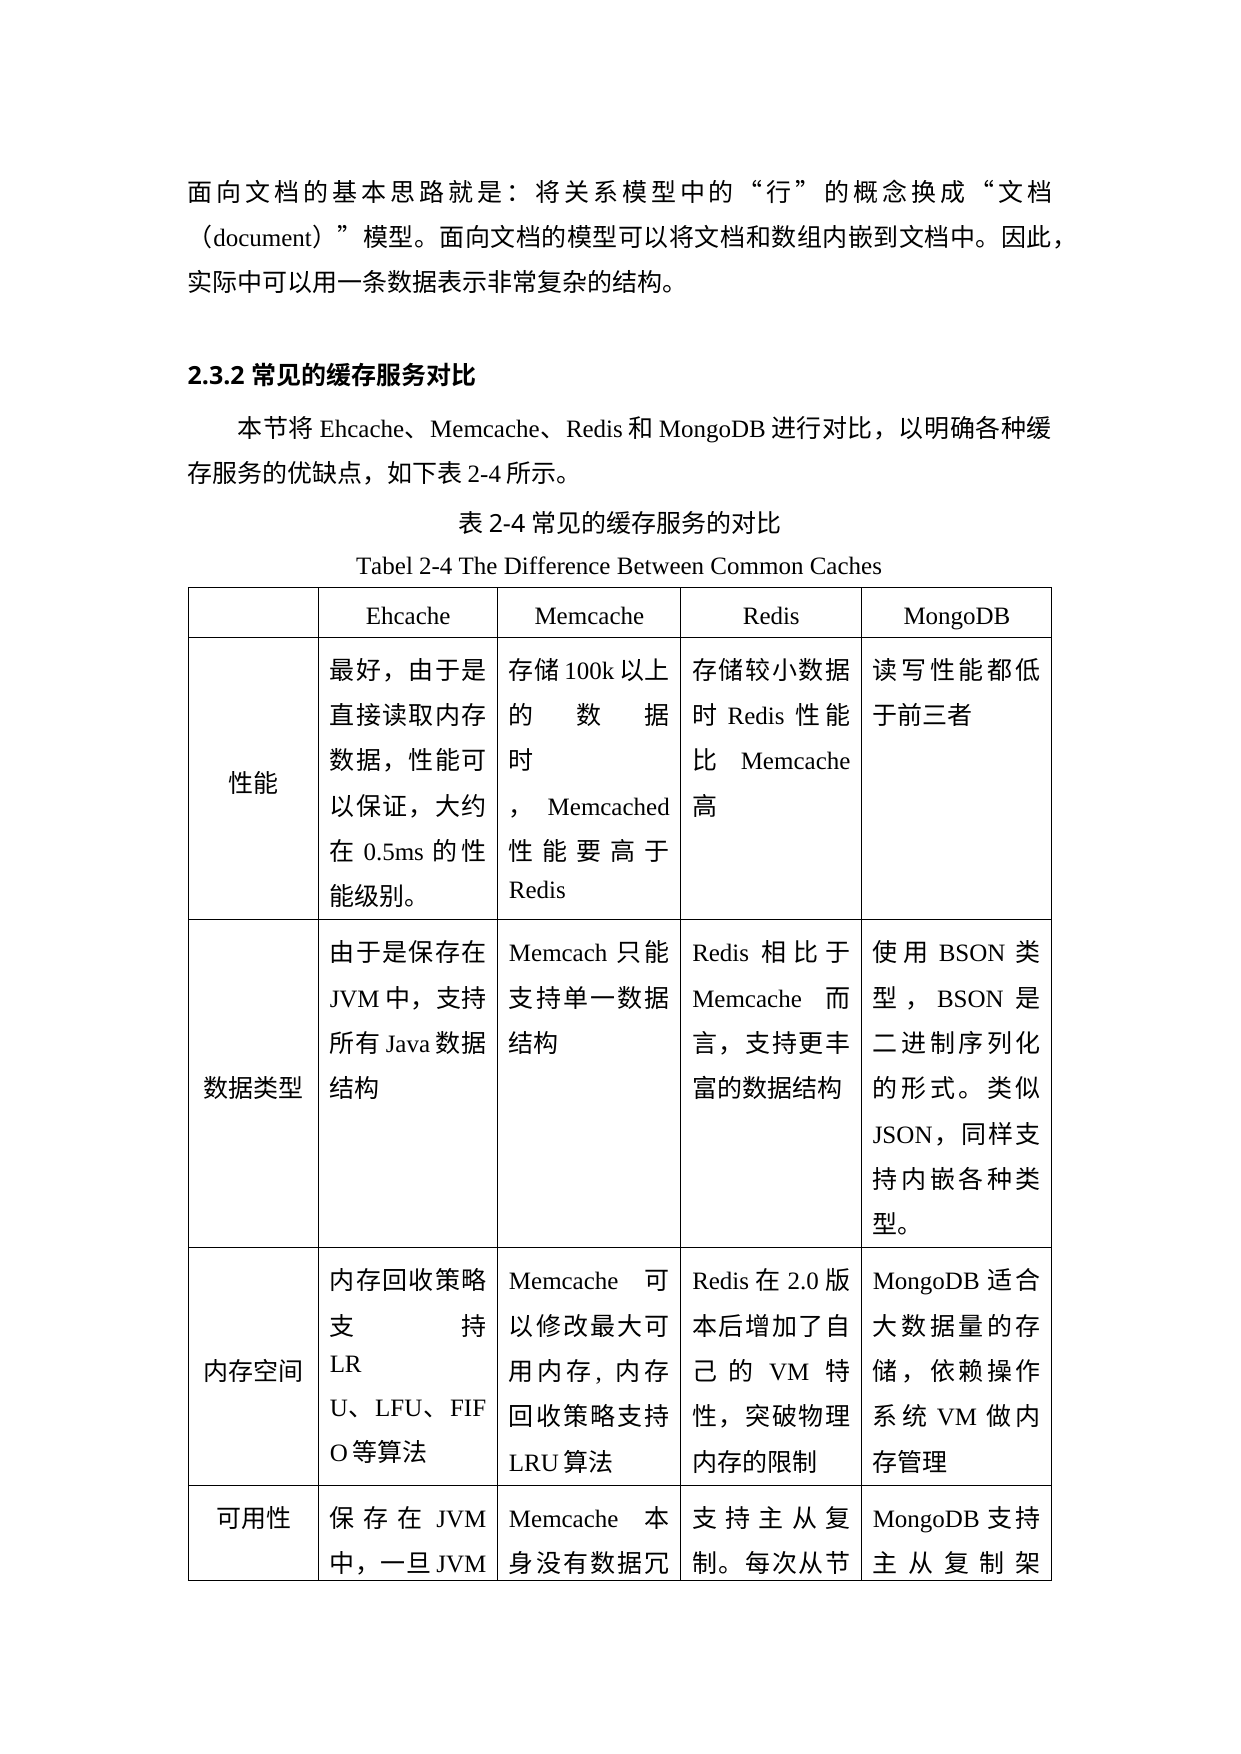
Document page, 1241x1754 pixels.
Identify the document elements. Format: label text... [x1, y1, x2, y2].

table_cell Memcach只能支持单一数据结构 [498, 920, 680, 1247]
table_header Memcache [498, 588, 680, 637]
text 2.3.2 常见的缓存服务对比 [187, 352, 1050, 396]
table_cell 存储较小数据时Redis性能比Memcache高 [681, 638, 861, 919]
table_cell 性能 [189, 638, 318, 919]
table_header Redis [681, 588, 861, 637]
table_cell 使用BSON类型，BSON是二进制序列化的形式。类似JSON，同样支持内嵌各种类型。 [862, 920, 1051, 1247]
table_cell 读写性能都低于前三者 [862, 638, 1051, 919]
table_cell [319, 1486, 497, 1579]
table_cell MongoDB适合大数据量的存储，依赖操作系统VM做内存管理 [862, 1248, 1051, 1484]
table_cell 内存回收策略支持LRU、LFU、FIFO等算法 [319, 1248, 497, 1484]
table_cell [862, 1486, 1051, 1579]
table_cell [681, 1486, 861, 1579]
table_header Ehcache [319, 588, 497, 637]
table_cell Redis在2.0版本后增加了自己的VM特性，突破物理内存的限制 [681, 1248, 861, 1484]
text Tabel 2-4 The Difference Between Common Caches [187, 543, 1050, 587]
table_header [189, 588, 318, 637]
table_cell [498, 1486, 680, 1579]
table_cell 数据类型 [189, 920, 318, 1247]
table_cell 存储100k以上的数据时，Memcached性能要高于Redis [498, 638, 680, 919]
text 表2-4 常见的缓存服务的对比 [187, 499, 1053, 543]
table_cell 由于是保存在JVM中，支持所有Java数据结构 [319, 920, 497, 1247]
table_cell 内存空间 [189, 1248, 318, 1484]
table_cell 最好，由于是直接读取内存数据，性能可以保证，大约在0.5ms的性能级别。 [319, 638, 497, 919]
list 本节将Ehcache、Memcache、Redis和MongoDB进行对比，以明确各种缓存服务的优缺点，如下表2-4所示。 [187, 408, 1053, 490]
table_header MongoDB [862, 588, 1051, 637]
table_cell 可用性 [189, 1486, 318, 1579]
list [187, 172, 1053, 299]
table_cell Memcache可以修改最大可用内存, 内存回收策略支持LRU算法 [498, 1248, 680, 1484]
table_cell Redis相比于Memcache而言，支持更丰富的数据结构 [681, 920, 861, 1247]
